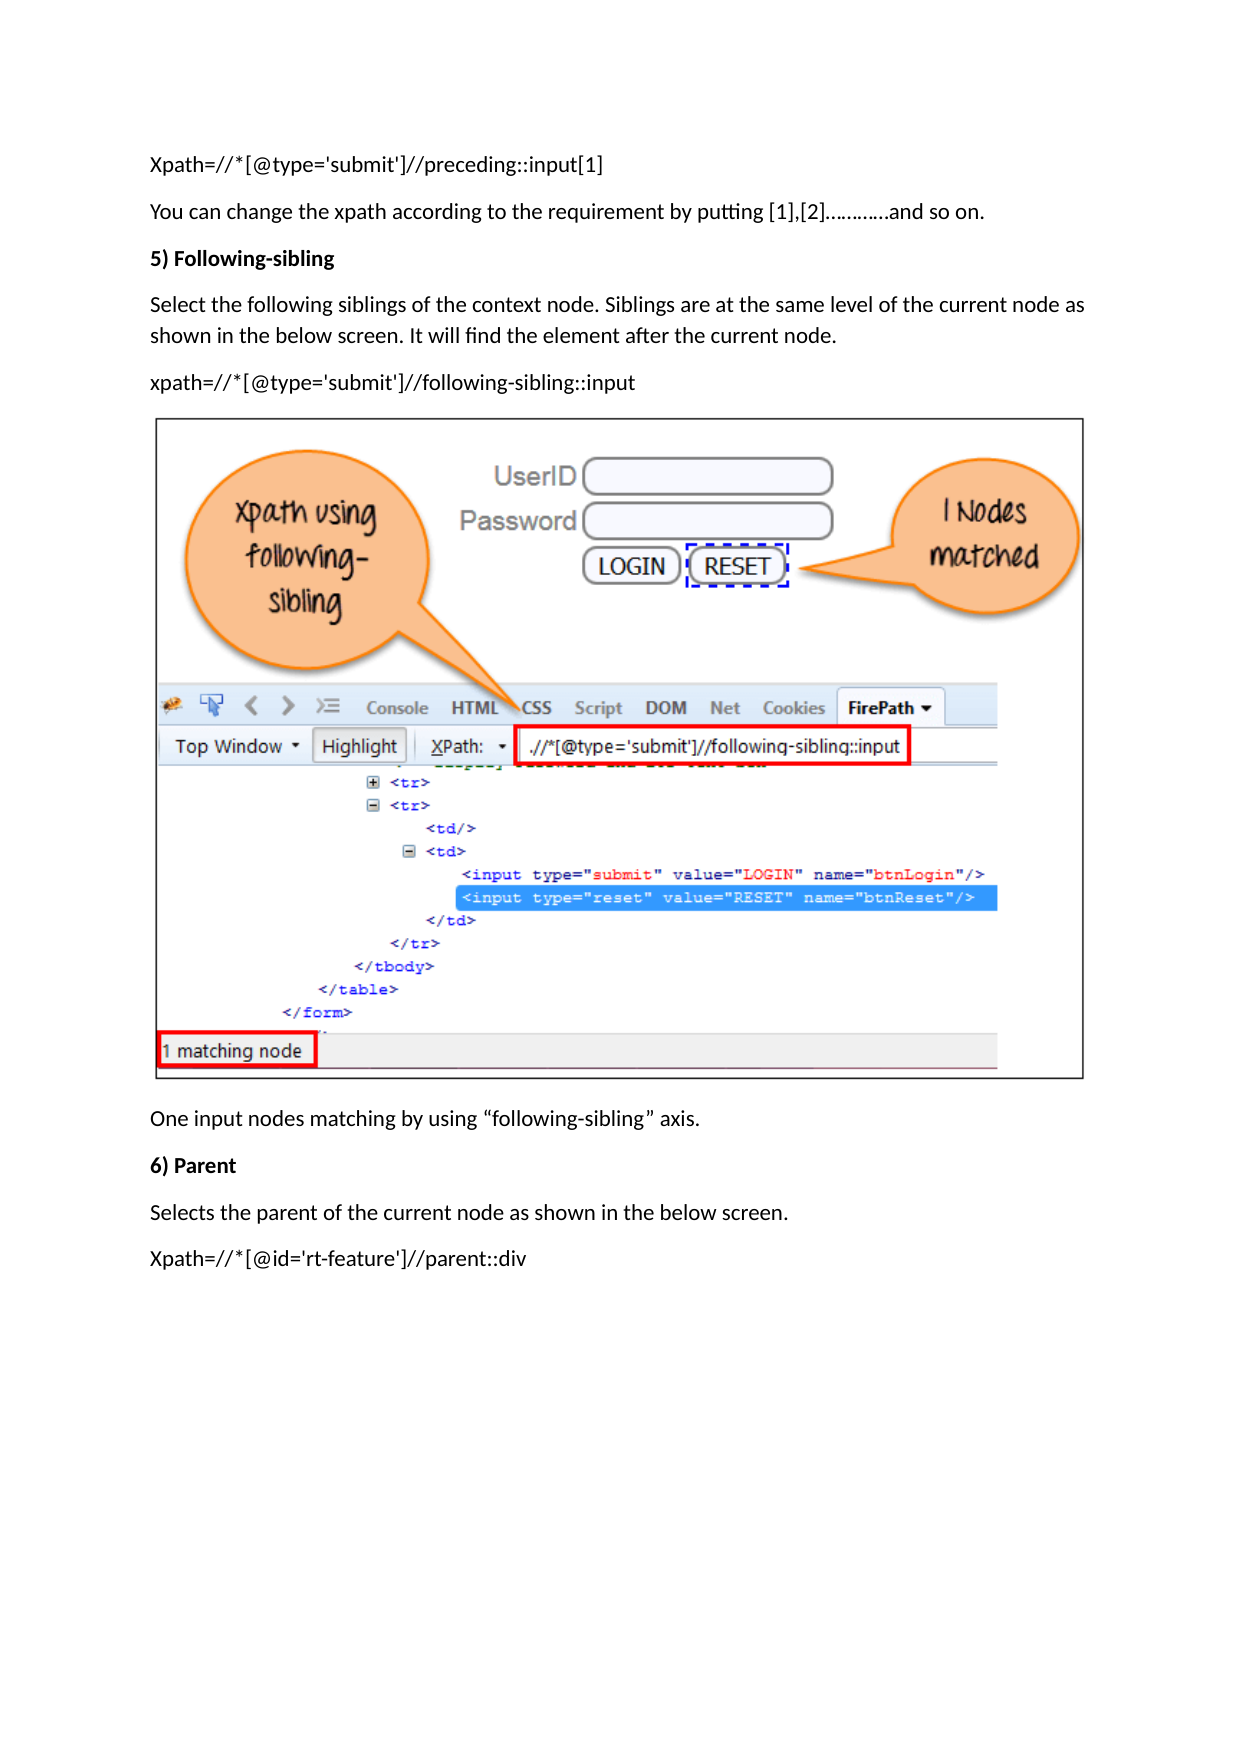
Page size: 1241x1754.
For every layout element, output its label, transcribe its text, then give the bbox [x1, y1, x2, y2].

text Xpath=//*[@type='submit']//preceding::input[1] [150, 150, 1090, 178]
text xpath=//*[@type='submit']//following-sibling::input [150, 368, 1090, 396]
text 5) Following-sibling [150, 244, 1090, 272]
text One input nodes matching by using “following-sibling” axis. [150, 1104, 1090, 1132]
picture [150, 414, 1091, 1085]
text Select the following siblings of the context node. Siblings are at the same level of the current node as shown in the below screen. It will find the element after the current node. [150, 291, 1090, 349]
text You can change the xpath according to the requirement by putting [1],[2]…………and so on. [150, 197, 1090, 225]
text 6) Parent [150, 1151, 1090, 1179]
text Selects the parent of the current node as shown in the below screen. [150, 1198, 1090, 1226]
text Xpath=//*[@id='rt-feature']//parent::div [150, 1244, 1090, 1272]
